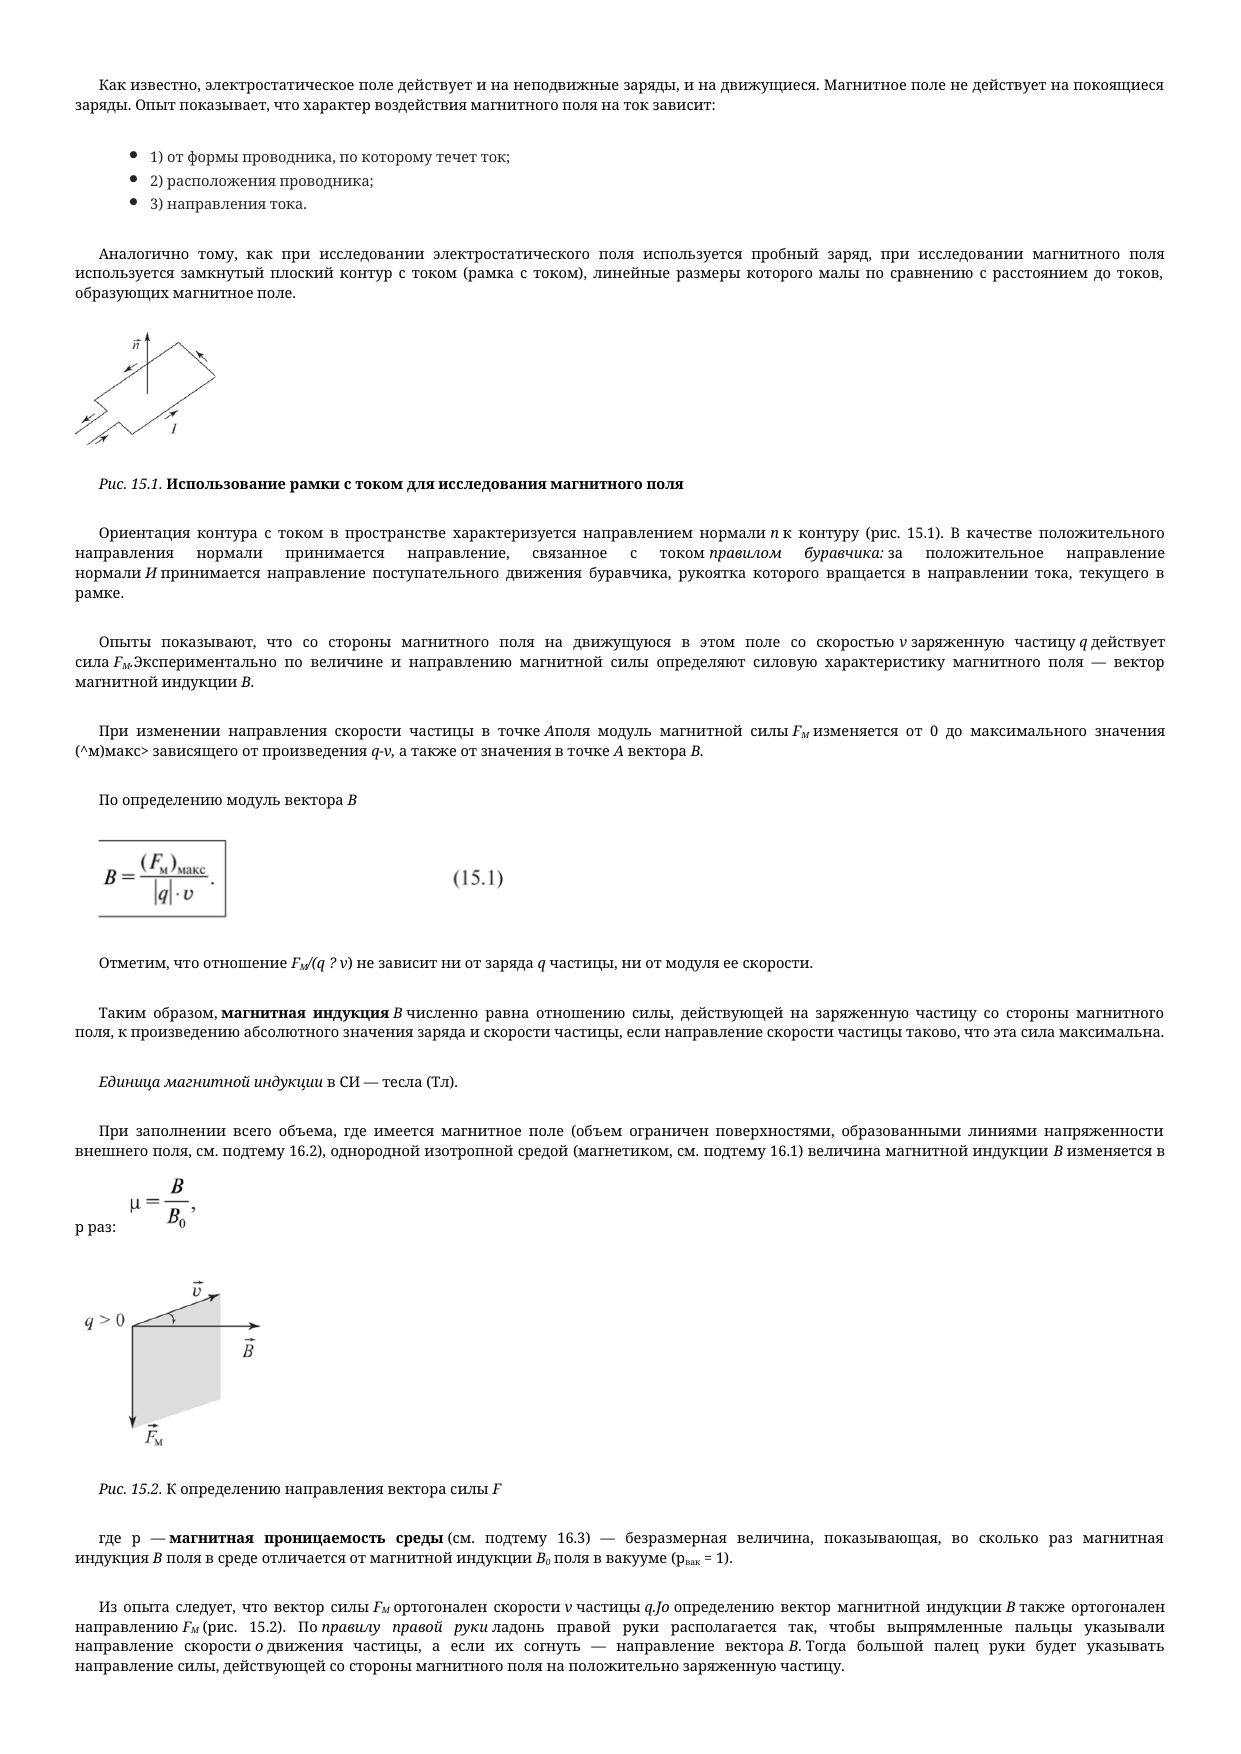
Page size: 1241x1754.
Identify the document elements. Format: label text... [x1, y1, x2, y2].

text Ориентация контура с током в пространстве характеризуется направлением нормали п к контуру (рис. 15.1). В качестве положительного направления нормали принимается направление, связанное с током правилом буравчика: за положительное направление нормали И принимается направление поступательного движения буравчика, рукоятка которого вращается в направлении тока, текущего в рамке. [75, 523, 1165, 603]
text где р — магнитная проницаемость среды (см. подтему 16.3) — безразмерная величина, показывающая, во сколько раз магнитная индукция В поля в среде отличается от магнитной индукции В0 поля в вакууме (рвак = 1). [75, 1527, 1165, 1567]
list 1) от формы проводника, по которому течет ток; [106, 144, 1165, 167]
text Рис. 15.1. Использование рамки с током для исследования магнитного поля [75, 474, 1165, 494]
list 3) направления тока. [106, 191, 1165, 214]
picture [98, 838, 507, 925]
text Опыты показывают, что со стороны магнитного поля на движущуюся в этом поле со скоростью v заряженную частицу q действует сила FM.Экспериментально по величине и направлению магнитной силы определяют силовую характеристику магнитного поля — вектор магнитной индукции В. [75, 632, 1165, 691]
text Отметим, что отношение FM/(q ? v) не зависит ни от заряда q частицы, ни от модуля ее скорости. [75, 953, 1165, 973]
text Из опыта следует, что вектор силы FM ортогонален скорости v частицы q.Jo определению вектор магнитной индукции В также ортогонален направлению FM (рис. 15.2). По правилу правой руки ладонь правой руки располагается так, чтобы выпрямленные пальцы указывали направление скорости о движения частицы, а если их согнуть — направление вектора В. Тогда большой палец руки будет указывать направление силы, действующей со стороны магнитного поля на положительно заряженную частицу. [75, 1596, 1165, 1676]
text При изменении направления скорости частицы в точке Аполя модуль магнитной силы FM изменяется от 0 до максимального значения (^м)макс> зависящего от произведения q-v, а также от значения в точке А вектора В. [75, 721, 1165, 760]
text Таким образом, магнитная индукция В численно равна отношению силы, действующей на заряженную частицу со стороны магнитного поля, к произведению абсолютного значения заряда и скорости частицы, если направление скорости частицы таково, что эта сила максимальна. [75, 1002, 1165, 1042]
text Рис. 15.2. К определению направления вектора силы F [75, 1478, 1165, 1498]
picture [119, 1160, 228, 1233]
text Единица магнитной индукции в СИ — тесла (Тл). [75, 1071, 1165, 1091]
picture [75, 1266, 277, 1450]
picture [75, 332, 216, 445]
text Аналогично тому, как при исследовании электростатического поля используется пробный заряд, при исследовании магнитного поля используется замкнутый плоский контур с током (рамка с током), линейные размеры которого малы по сравнению с расстоянием до токов, образующих магнитное поле. [75, 243, 1165, 303]
text По определению модуль вектора В [75, 789, 1165, 809]
text Как известно, электростатическое поле действует и на неподвижные заряды, и на движущиеся. Магнитное поле не действует на покоящиеся заряды. Опыт показывает, что характер воздействия магнитного поля на ток зависит: [75, 75, 1165, 115]
text При заполнении всего объема, где имеется магнитное поле (объем ограничен поверхностями, образованными линиями напряженности внешнего поля, см. подтему 16.2), однородной изотропной средой (магнетиком, см. подтему 16.1) величина магнитной индукции В изменяется в р раз: [75, 1120, 1165, 1237]
list 2) расположения проводника; [106, 167, 1165, 191]
